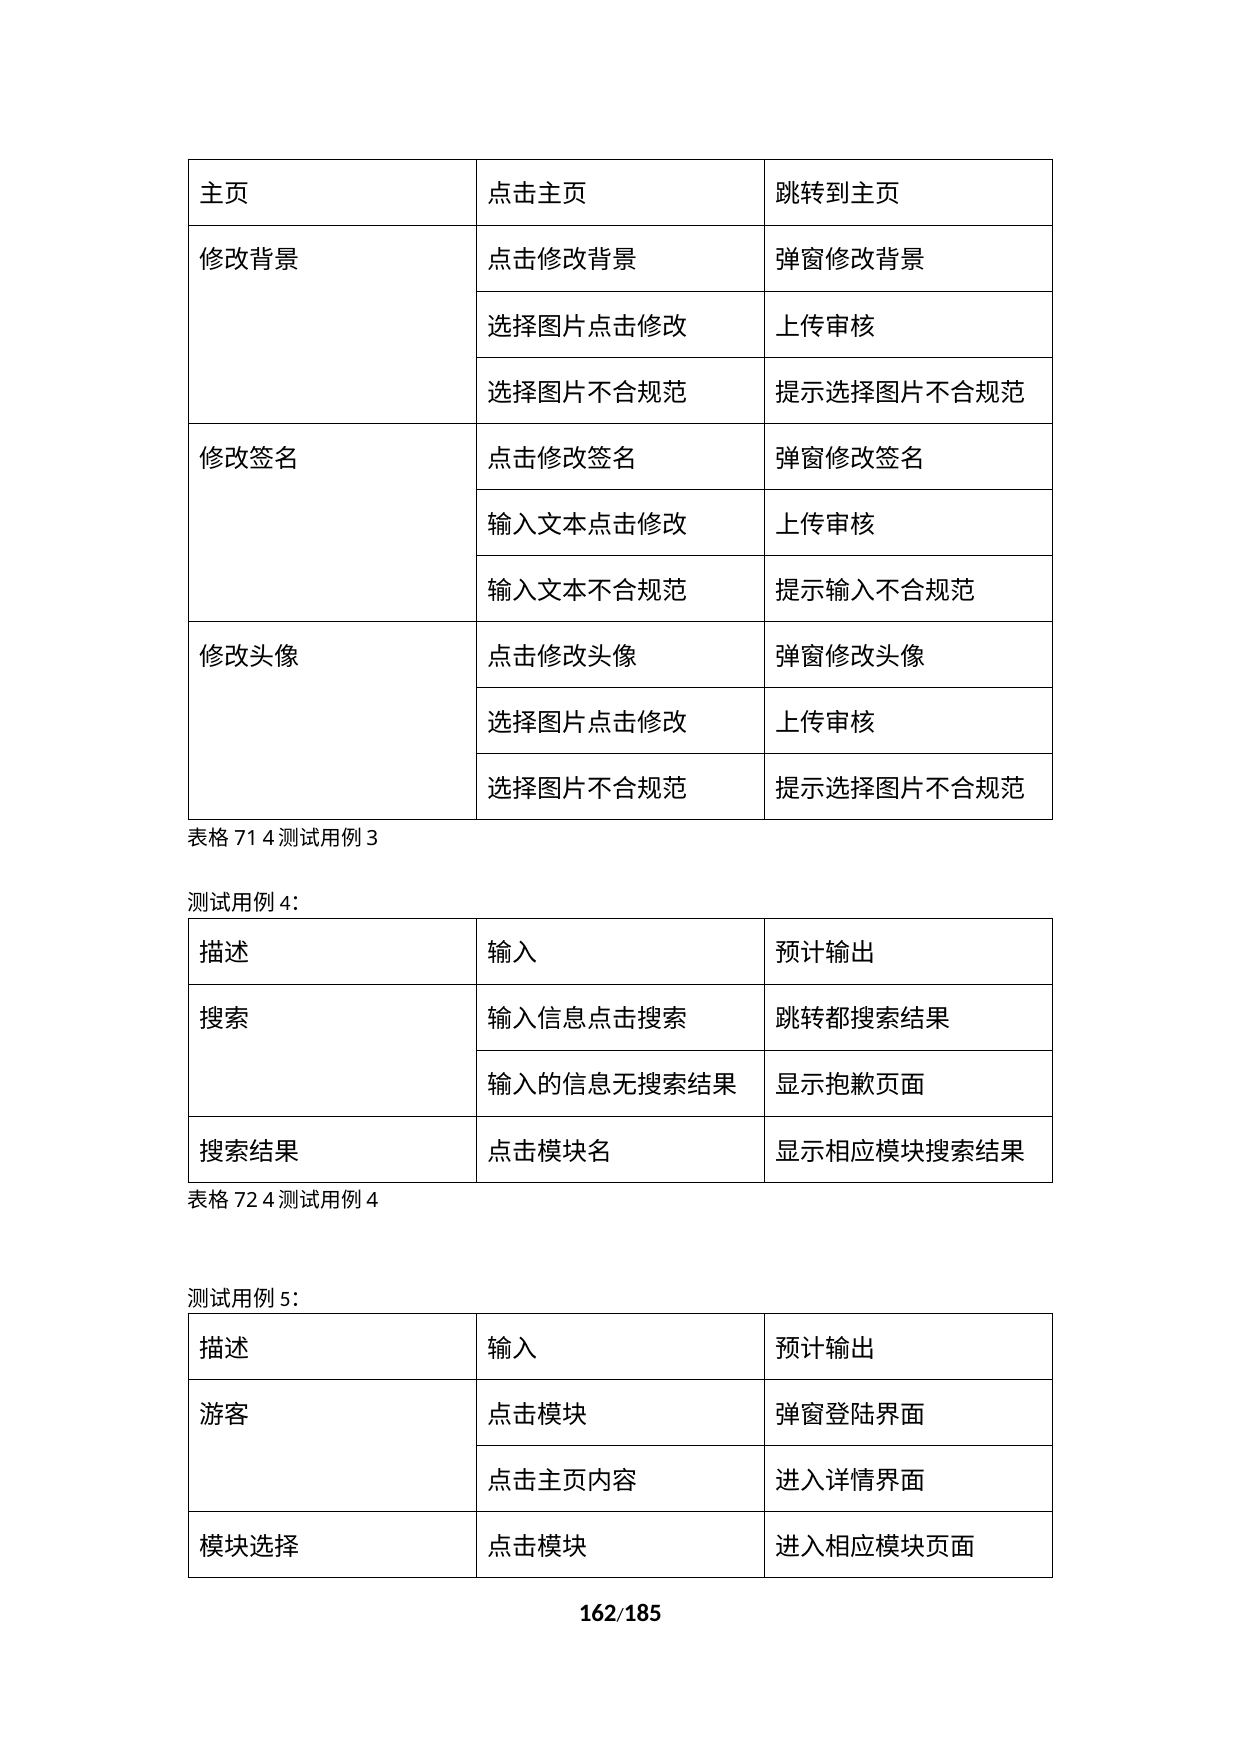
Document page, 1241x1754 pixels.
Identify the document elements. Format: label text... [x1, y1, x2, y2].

text 表格 72 4测试用例4 [187, 1183, 1053, 1215]
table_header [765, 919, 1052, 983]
text 测试用例5： [187, 1280, 1053, 1313]
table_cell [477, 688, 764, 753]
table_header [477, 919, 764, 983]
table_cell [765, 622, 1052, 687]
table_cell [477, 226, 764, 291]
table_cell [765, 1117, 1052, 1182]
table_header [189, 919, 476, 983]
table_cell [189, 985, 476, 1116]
text 测试用例4： [187, 885, 1053, 917]
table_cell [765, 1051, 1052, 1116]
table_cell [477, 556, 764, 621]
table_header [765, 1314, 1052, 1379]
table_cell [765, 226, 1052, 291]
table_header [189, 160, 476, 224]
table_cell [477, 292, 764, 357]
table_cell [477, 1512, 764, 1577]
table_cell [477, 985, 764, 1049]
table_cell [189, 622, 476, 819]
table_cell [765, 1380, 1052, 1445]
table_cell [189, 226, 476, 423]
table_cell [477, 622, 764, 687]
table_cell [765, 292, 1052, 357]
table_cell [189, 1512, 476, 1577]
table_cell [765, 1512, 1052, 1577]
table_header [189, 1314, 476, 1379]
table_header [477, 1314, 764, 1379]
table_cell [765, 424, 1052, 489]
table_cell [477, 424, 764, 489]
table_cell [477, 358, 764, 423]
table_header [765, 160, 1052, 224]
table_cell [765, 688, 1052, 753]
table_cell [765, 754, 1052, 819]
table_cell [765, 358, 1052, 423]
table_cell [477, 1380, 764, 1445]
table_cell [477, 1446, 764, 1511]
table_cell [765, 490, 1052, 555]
text 表格 71 4测试用例3 [187, 820, 1053, 852]
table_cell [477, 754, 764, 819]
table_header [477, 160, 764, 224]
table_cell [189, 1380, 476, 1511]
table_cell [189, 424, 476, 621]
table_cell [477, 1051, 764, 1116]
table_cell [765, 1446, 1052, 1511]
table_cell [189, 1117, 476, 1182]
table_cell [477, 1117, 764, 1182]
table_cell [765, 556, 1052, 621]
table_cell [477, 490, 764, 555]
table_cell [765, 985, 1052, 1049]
